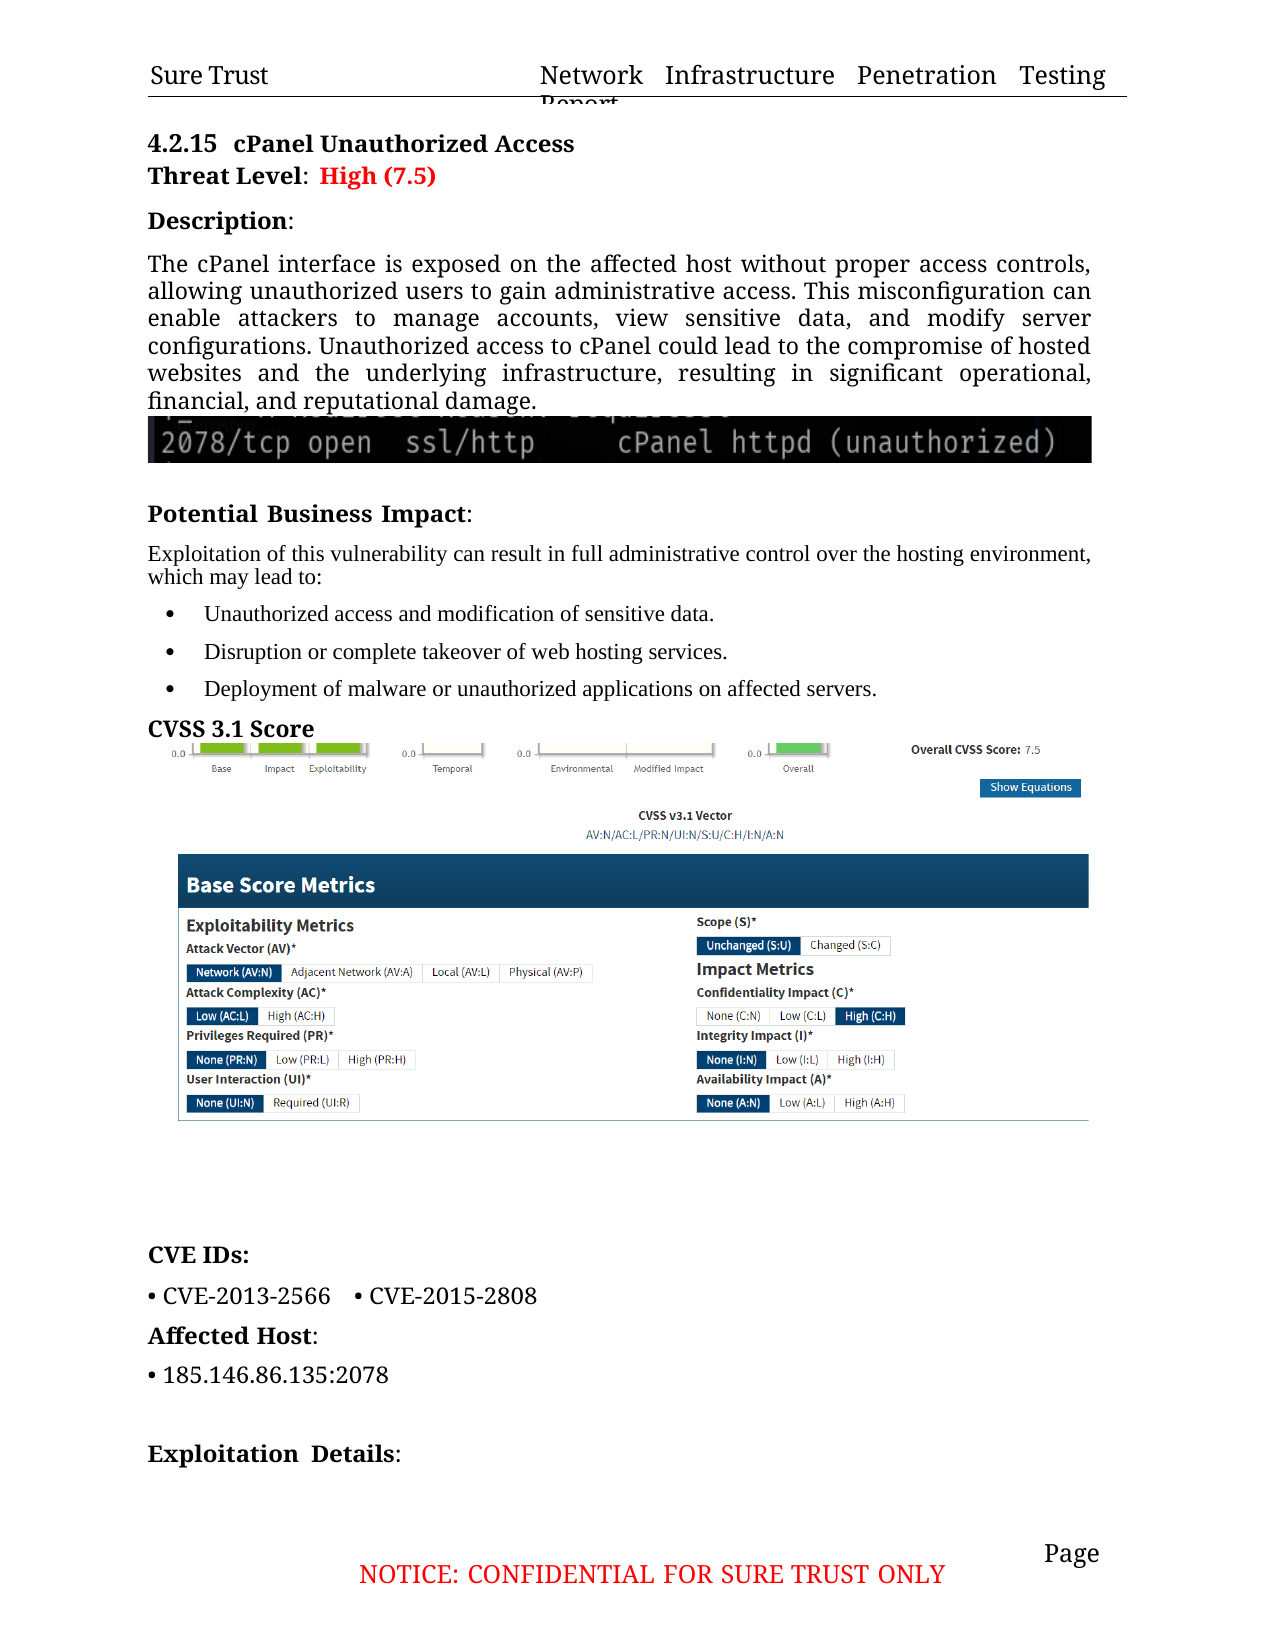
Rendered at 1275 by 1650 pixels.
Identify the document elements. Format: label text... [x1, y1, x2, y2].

text Exploitation Details: [147, 1440, 1092, 1468]
text Potential Business Impact: [147, 501, 1092, 528]
text CVE IDs: [148, 1242, 1092, 1269]
text CVSS 3.1 Score [147, 716, 1092, 743]
text • CVE-2013-2566 • CVE-2015-2808 [147, 1282, 1092, 1310]
text Exploitation of this vulnerability can result in full administrative control over the hosting environment, which may lead to: [147, 543, 1092, 589]
text • 185.146.86.135:2078 [147, 1361, 1092, 1389]
list Disruption or complete takeover of web hosting services. [166, 641, 1092, 664]
picture [150, 743, 1089, 1121]
text Affected Host: [147, 1322, 1092, 1350]
text Description: [147, 205, 1092, 237]
picture [147, 416, 1092, 463]
text The cPanel interface is exposed on the affected host without proper access controls, allowing unauthorized users to gain administrative access. This misconfiguration can enable attackers to manage accounts, view sensitive data, and modify server configurations. Unauthorized access to cPanel could lead to the compromise of hosted websites and the underlying infrastructure, resulting in significant operational, financial, and reputational damage. [147, 251, 1092, 416]
list cPanel Unauthorized Access Threat Level: High (7.5) [147, 126, 1092, 191]
list Deployment of malware or unauthorized applications on affected servers. [166, 678, 1092, 701]
list Unauthorized access and modification of sensitive data. [166, 603, 1092, 626]
